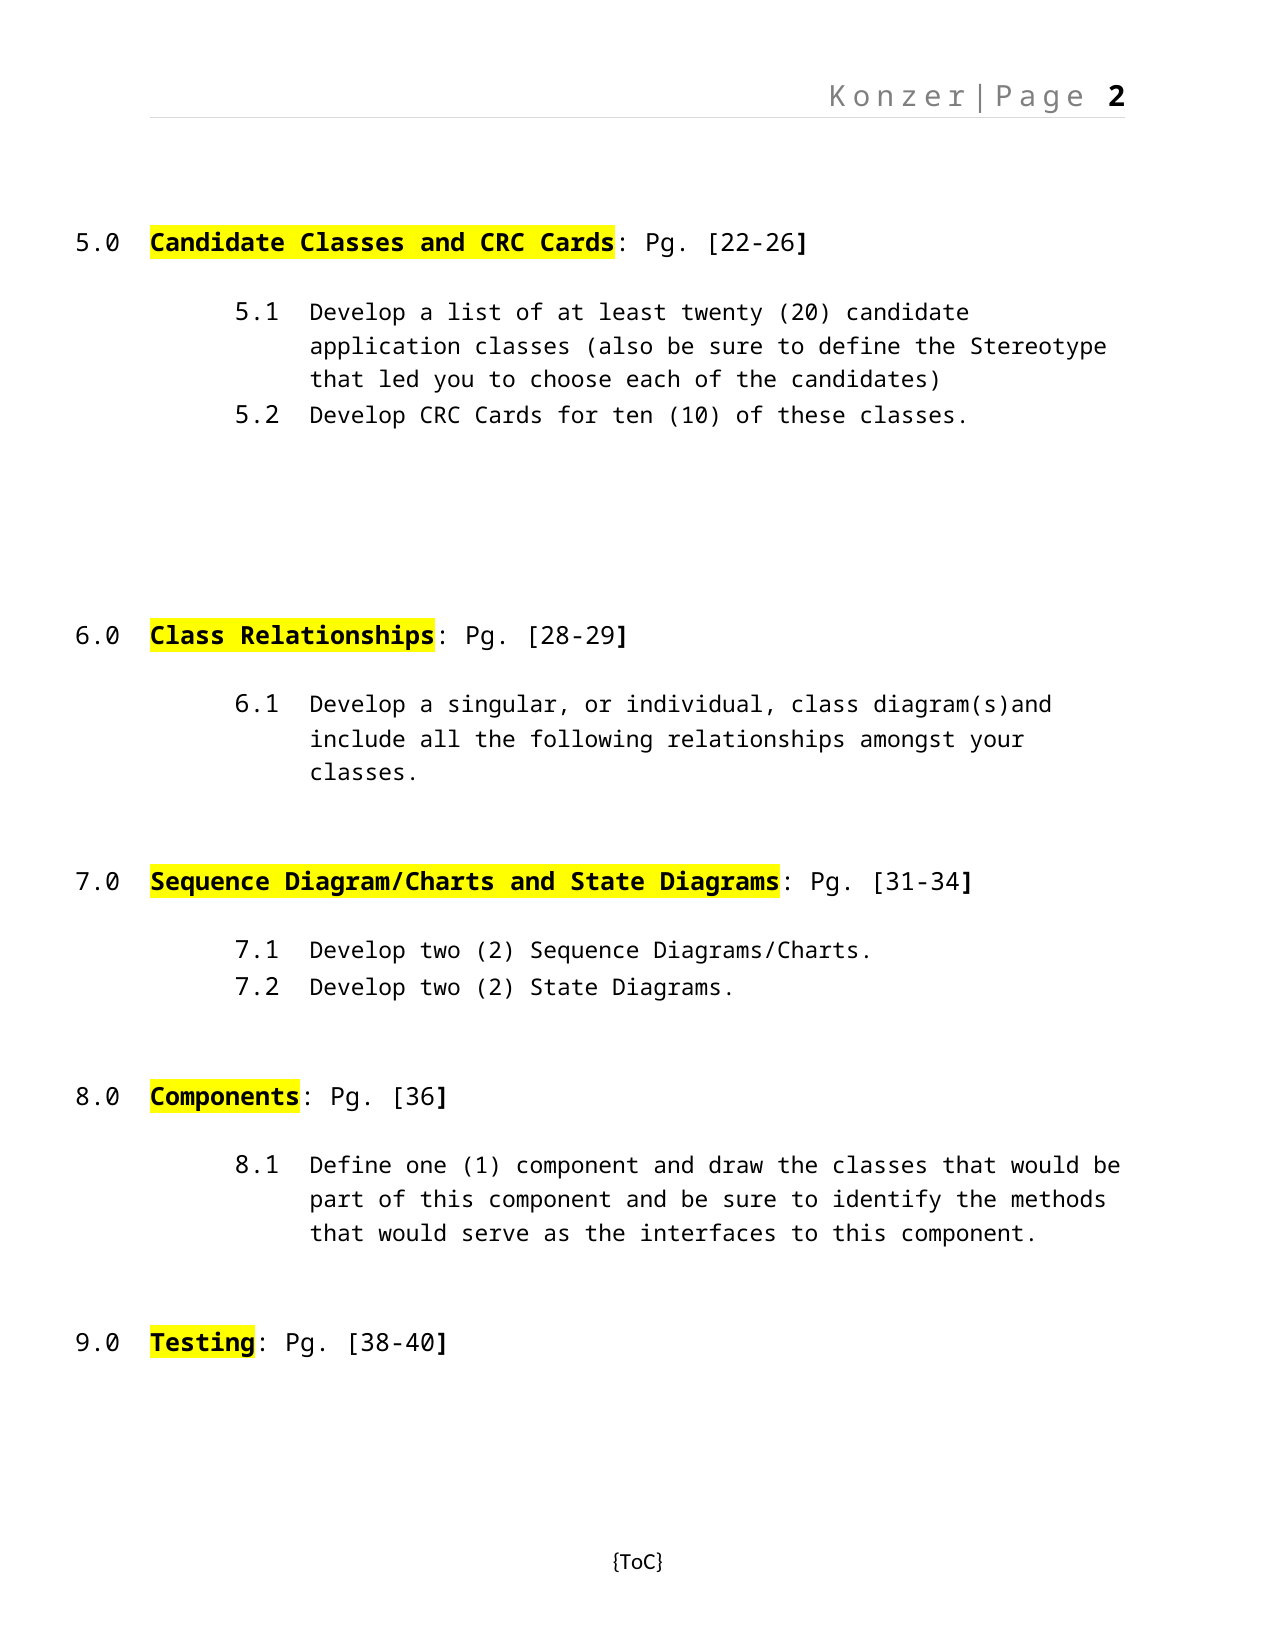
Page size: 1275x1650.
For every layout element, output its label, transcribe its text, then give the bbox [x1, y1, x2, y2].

list Class Relationships: Pg. [28-29] [435, 618, 1125, 652]
list Develop CRC Cards for ten (10) of these classes. [234, 397, 1125, 431]
list Sequence Diagram/Charts and State Diagrams: Pg. [31-34] [75, 863, 1125, 898]
list Components: Pg. [36] [75, 1079, 150, 1113]
list Develop a list of at least twenty (20) candidate application classes (also be sure to define the Stereotype that led you to choose each of the candidates) [234, 293, 1125, 395]
list Candidate Classes and CRC Cards: Pg. [22-26] [615, 225, 1125, 259]
list Components: Pg. [36] [300, 1079, 1125, 1113]
list Develop a singular, or individual, class diagram(s)and include all the following relationships amongst your classes. [234, 686, 1125, 787]
list Define one (1) component and draw the classes that would be part of this component and be sure to identify the methods that would serve as the interfaces to this component. [234, 1147, 1125, 1248]
list Class Relationships: Pg. [28-29] [75, 618, 150, 652]
list Develop two (2) Sequence Diagrams/Charts. [234, 932, 1125, 966]
list Testing: Pg. [38-40] [75, 1324, 1125, 1358]
list Develop two (2) State Diagrams. [234, 968, 1125, 1002]
